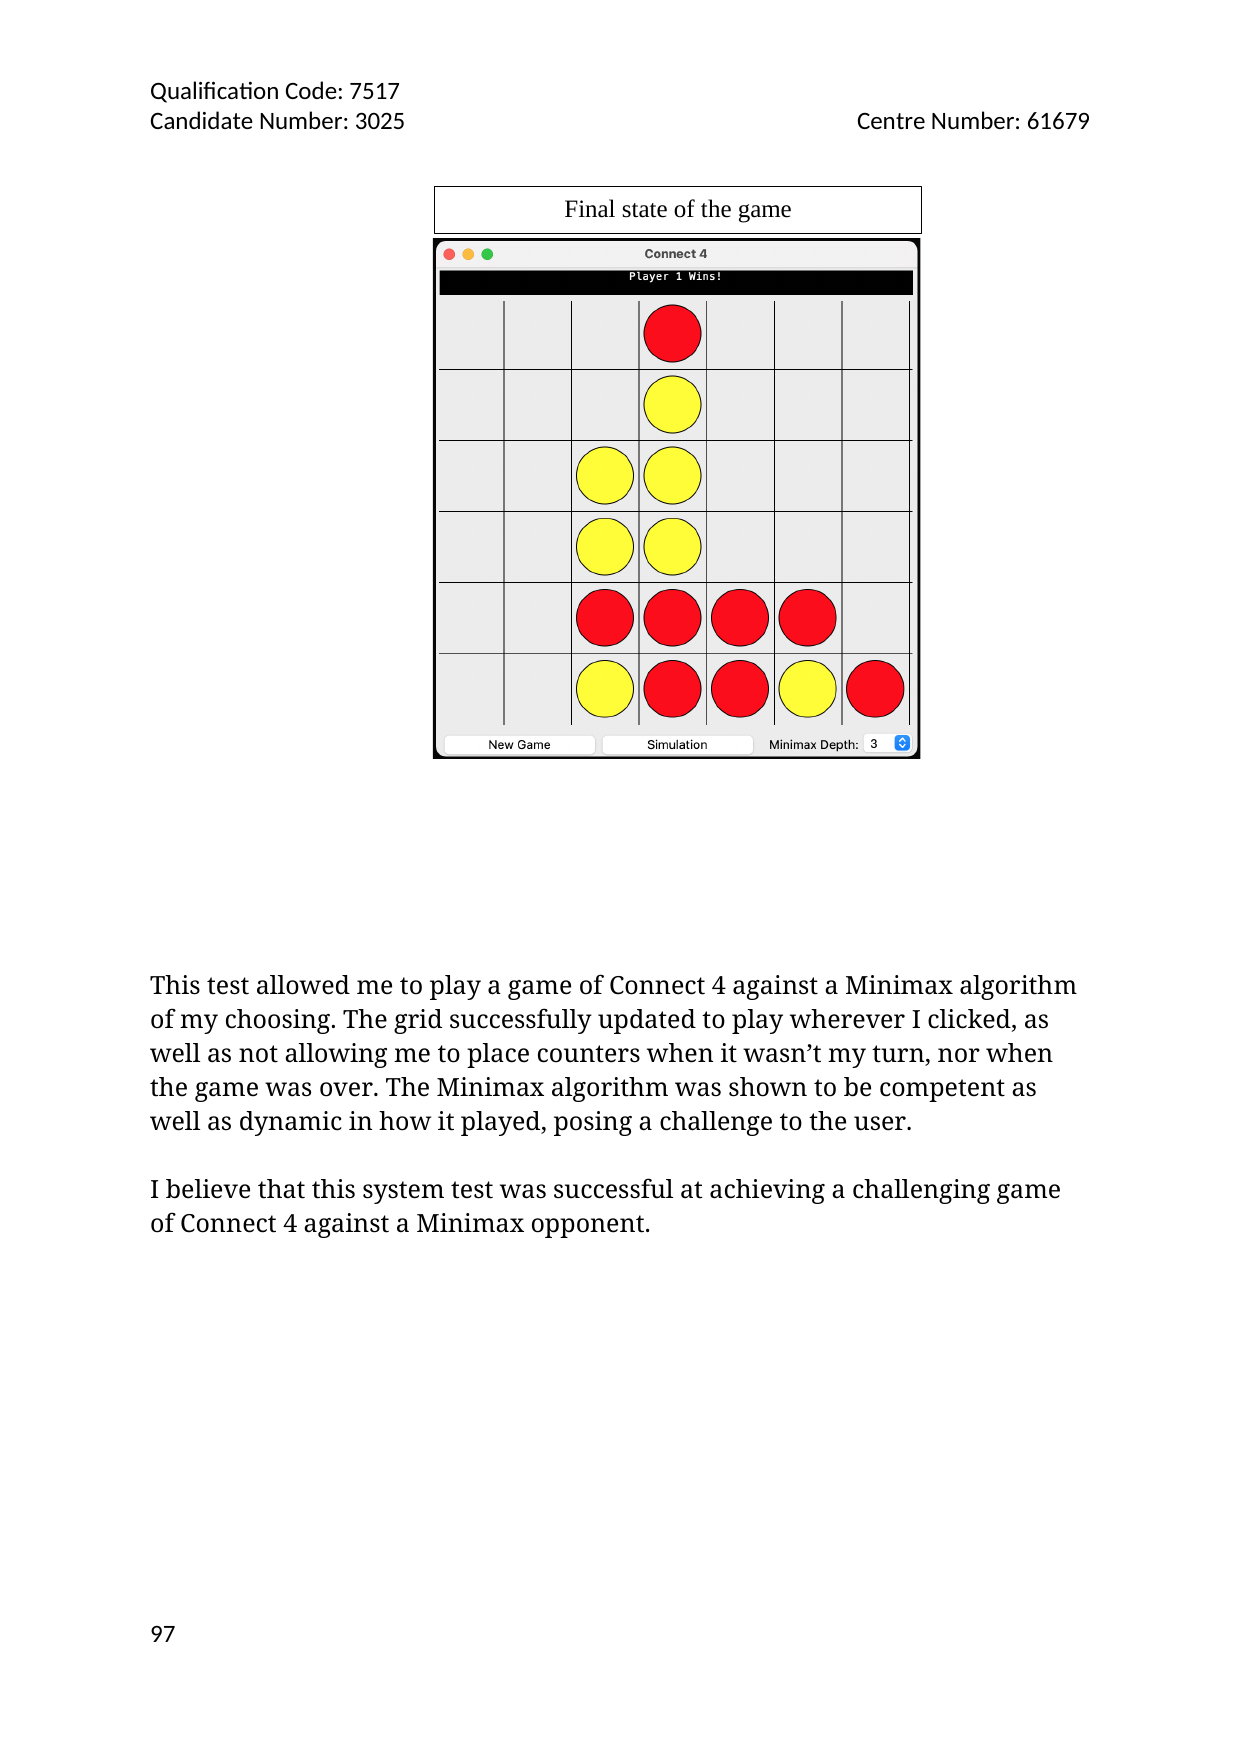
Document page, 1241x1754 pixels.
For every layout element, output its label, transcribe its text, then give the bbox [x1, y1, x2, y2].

text This test allowed me to play a game of Connect 4 against a Minimax algorithm of my choosing. The grid successfully updated to play wherever I clicked, as well as not allowing me to place counters when it wasn’t my turn, nor when the game was over. The Minimax algorithm was shown to be competent as well as dynamic in how it played, posing a challenge to the user. [150, 967, 1090, 1138]
text I believe that this system test was successful at achieving a challenging game of Connect 4 against a Minimax opponent. [150, 1172, 1090, 1240]
picture [432, 238, 921, 759]
